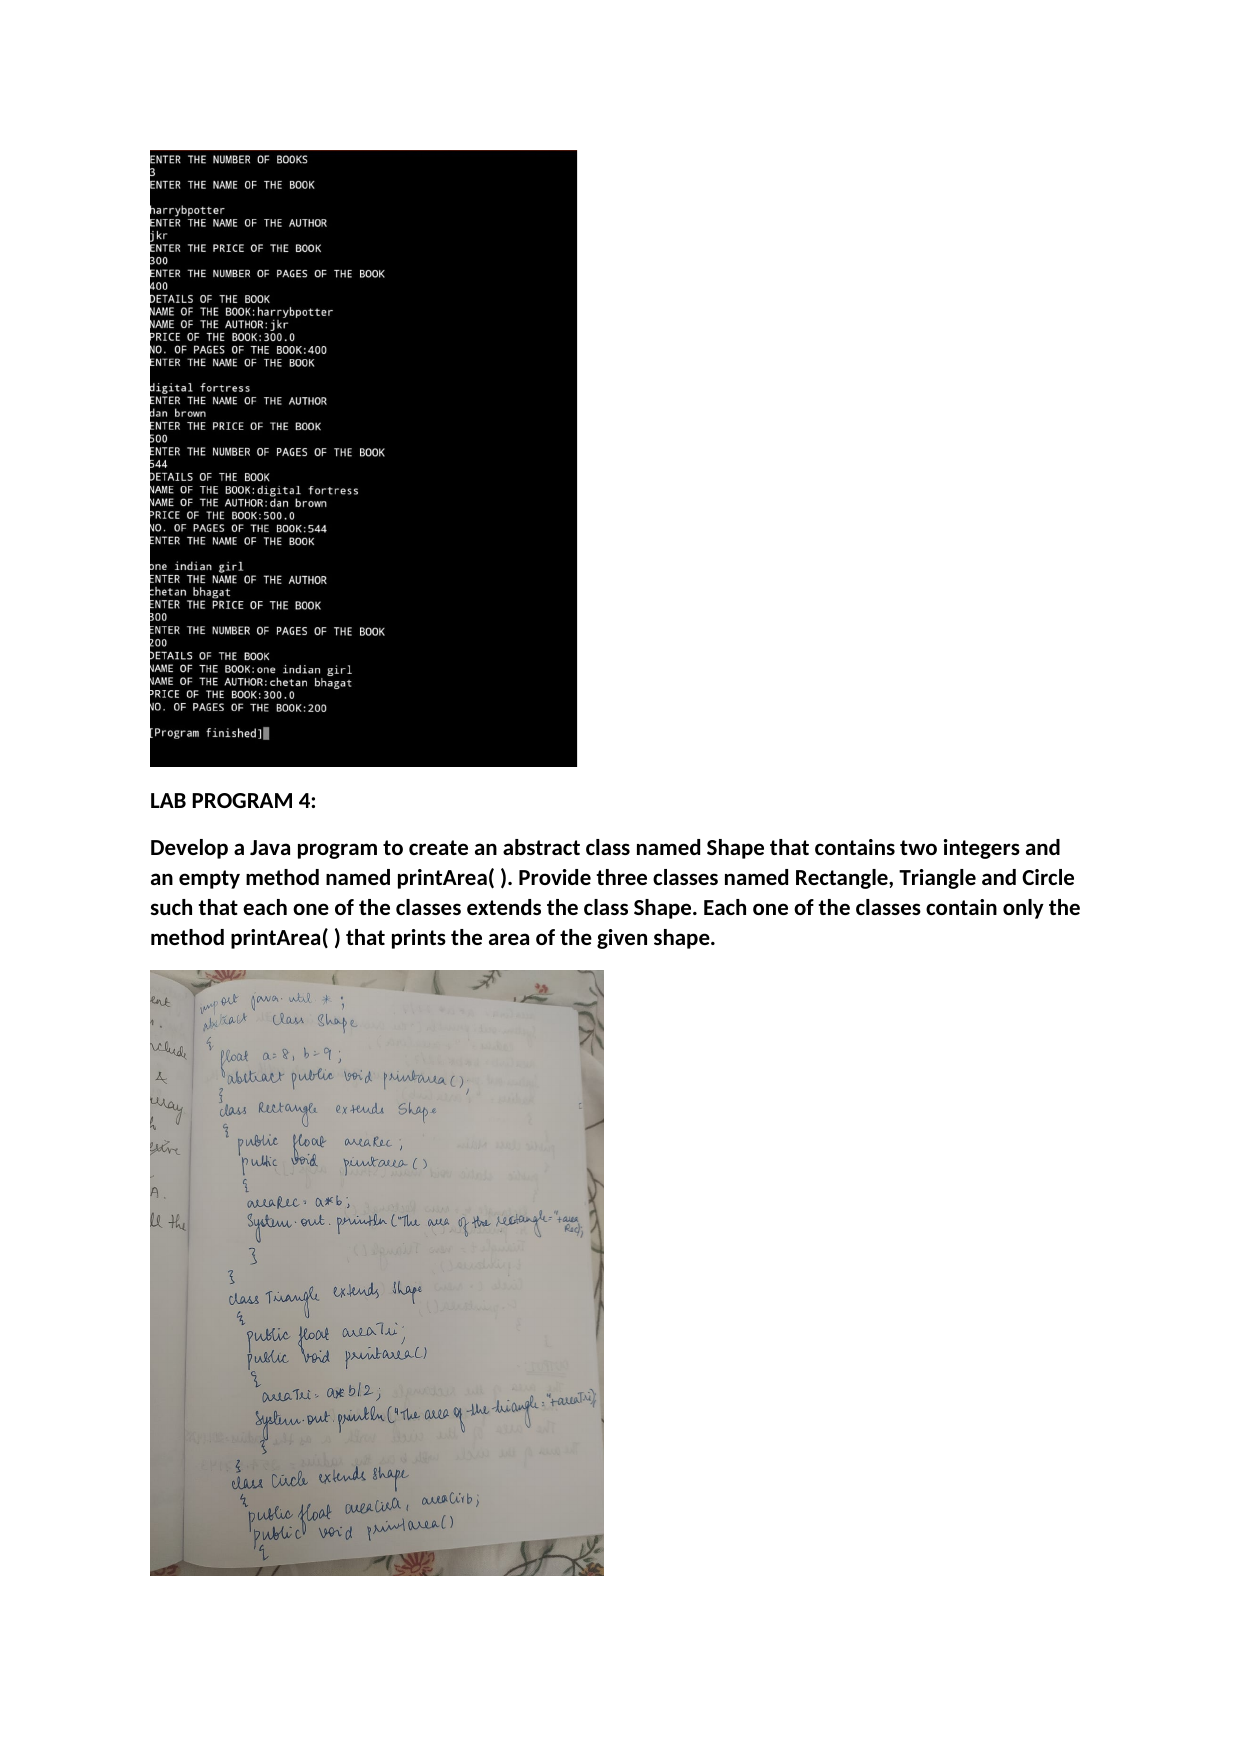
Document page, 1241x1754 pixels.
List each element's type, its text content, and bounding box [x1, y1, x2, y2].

picture [150, 970, 604, 1576]
text Develop a Java program to create an abstract class named Shape that contains two integers and an empty method named printArea( ). Provide three classes named Rectangle, Triangle and Circle such that each one of the classes extends the class Shape. Each one of the classes contain only the method printArea( ) that prints the area of the given shape. [150, 833, 1090, 951]
text LAB PROGRAM 4: [150, 786, 1090, 814]
picture [150, 150, 578, 767]
